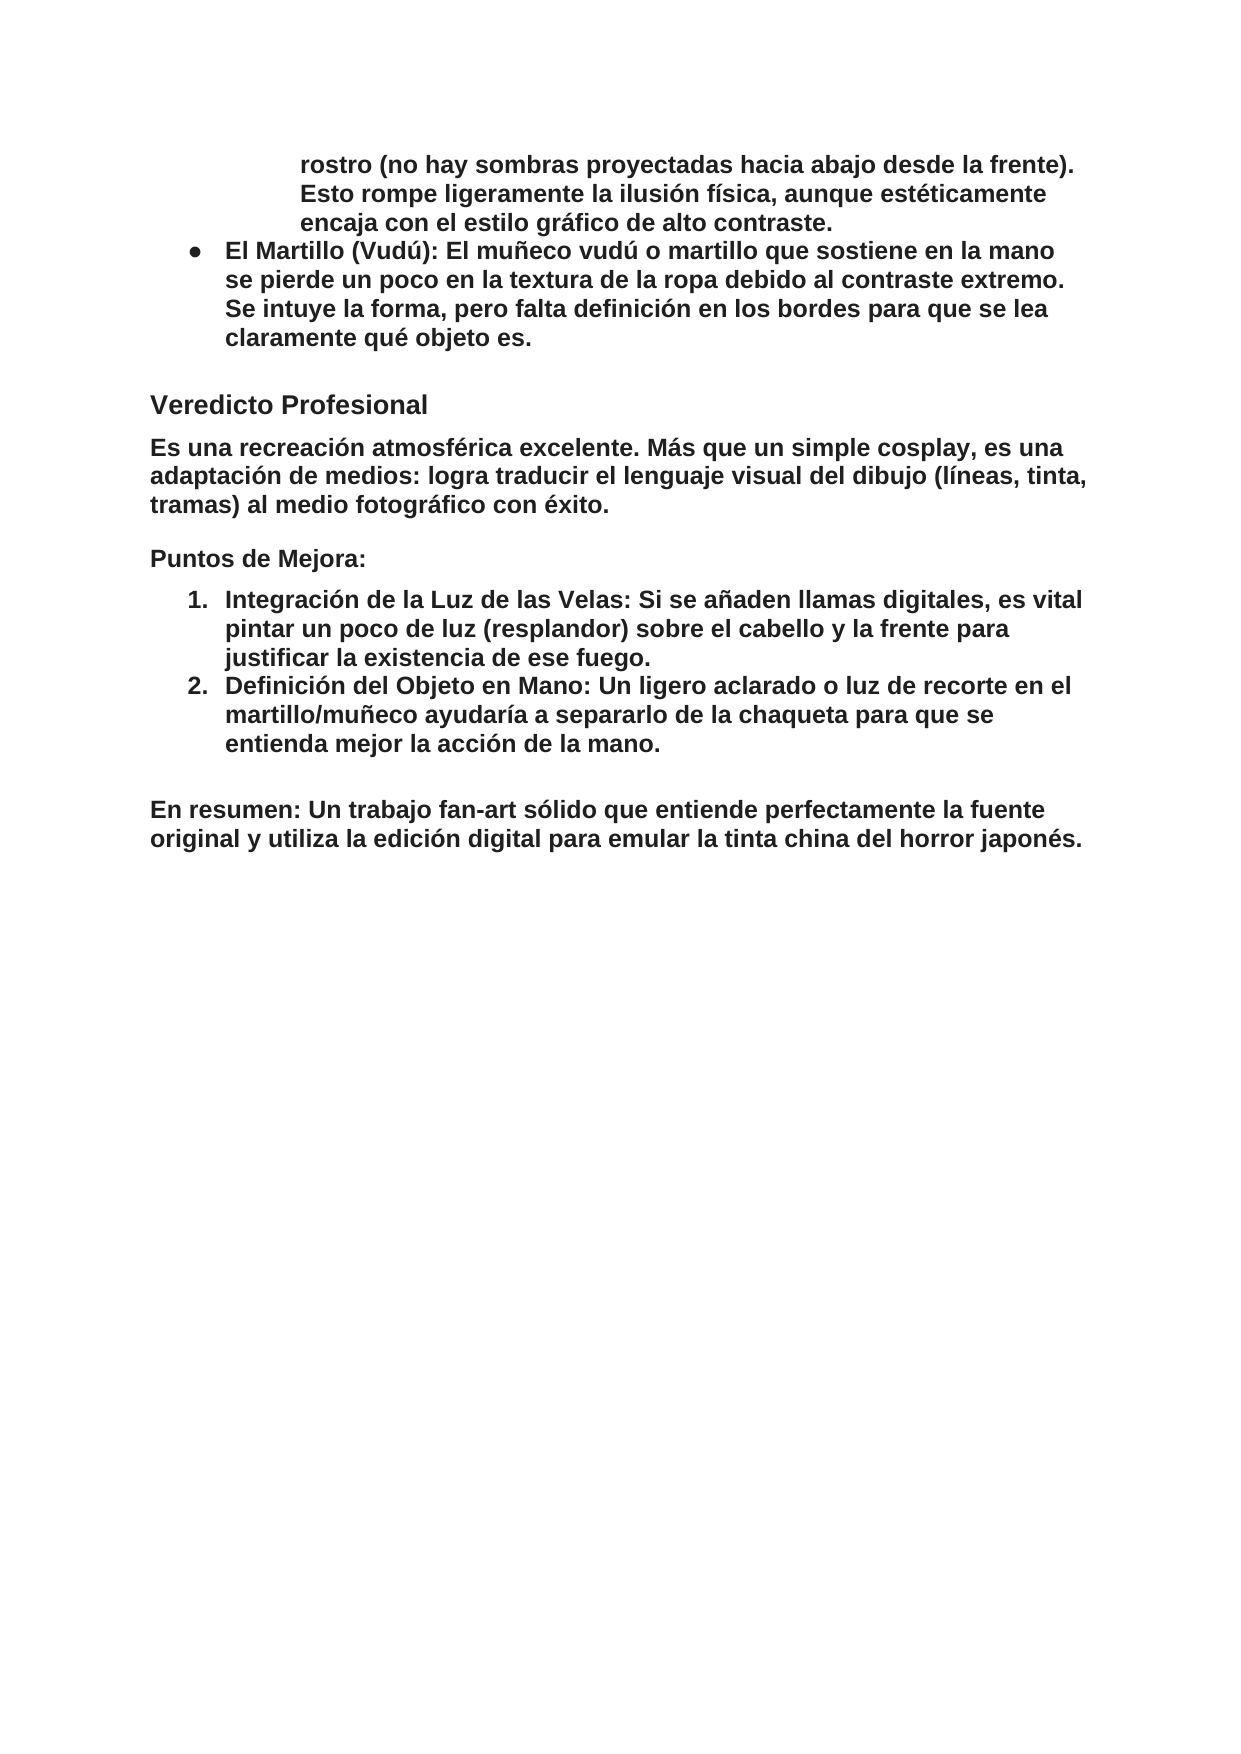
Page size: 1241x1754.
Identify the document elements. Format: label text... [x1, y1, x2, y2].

list Integración de la Luz de las Velas: Si se añaden llamas digitales, es vital pintar un poco de luz (resplandor) sobre el cabello y la frente para justificar la existencia de ese fuego. [187, 585, 1090, 671]
list El Martillo (Vudú): El muñeco vudú o martillo que sostiene en la mano se pierde un poco en la textura de la ropa debido al contraste extremo. Se intuye la forma, pero falta definición en los bordes para que se lea claramente qué objeto es. [187, 236, 1090, 351]
list Definición del Objeto en Mano: Un ligero aclarado o luz de recorte en el martillo/muñeco ayudaría a separarlo de la chaqueta para que se entienda mejor la acción de la mano. [187, 671, 1090, 757]
subtitle Veredicto Profesional [150, 389, 1090, 420]
text En resumen: Un trabajo fan-art sólido que entiende perfectamente la fuente original y utiliza la edición digital para emular la tinta china del horror japonés. [150, 795, 1090, 852]
text Puntos de Mejora: [150, 544, 1090, 572]
text Es una recreación atmosférica excelente. Más que un simple cosplay, es una adaptación de medios: logra traducir el lenguaje visual del dibujo (líneas, tinta, tramas) al medio fotográfico con éxito. [150, 432, 1090, 519]
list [262, 150, 1090, 236]
